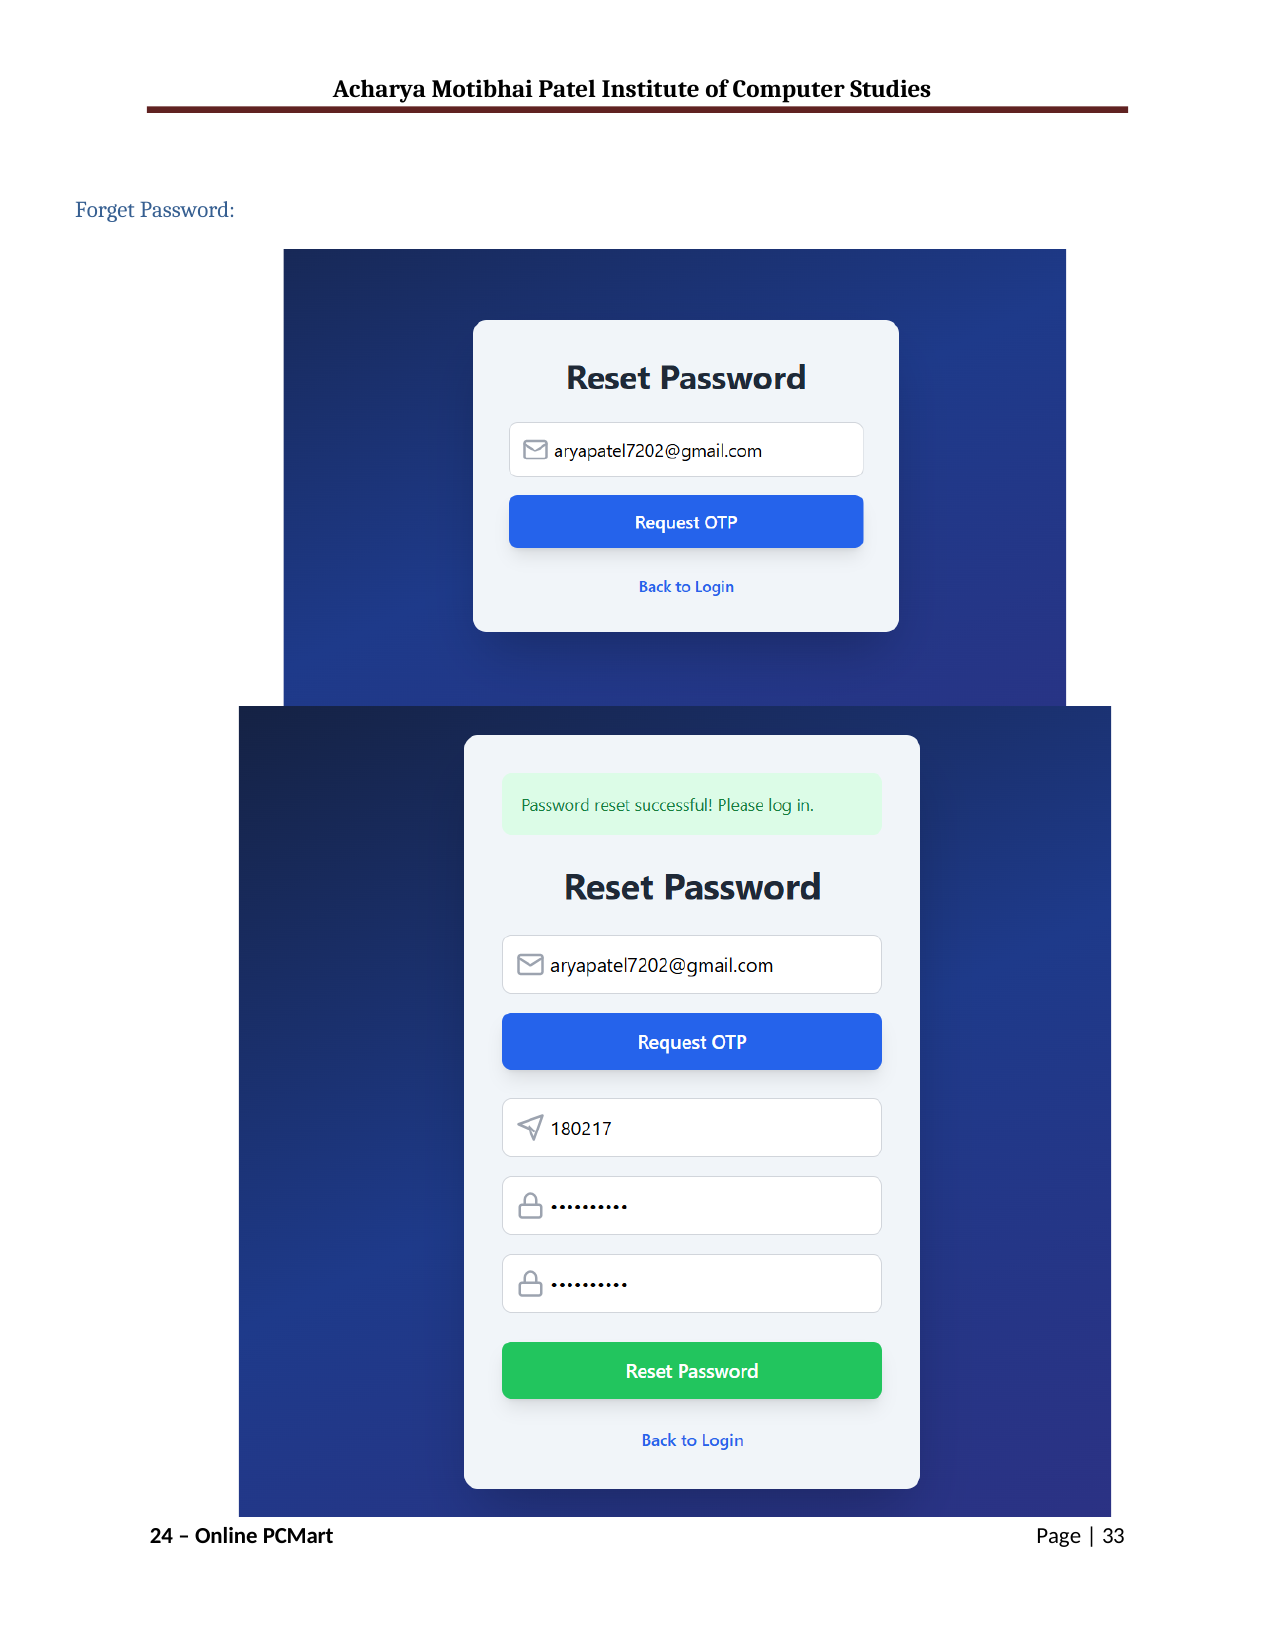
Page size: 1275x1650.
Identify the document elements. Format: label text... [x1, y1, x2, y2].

picture [238, 249, 1112, 1517]
subtitle Forget Password: [75, 196, 1275, 223]
